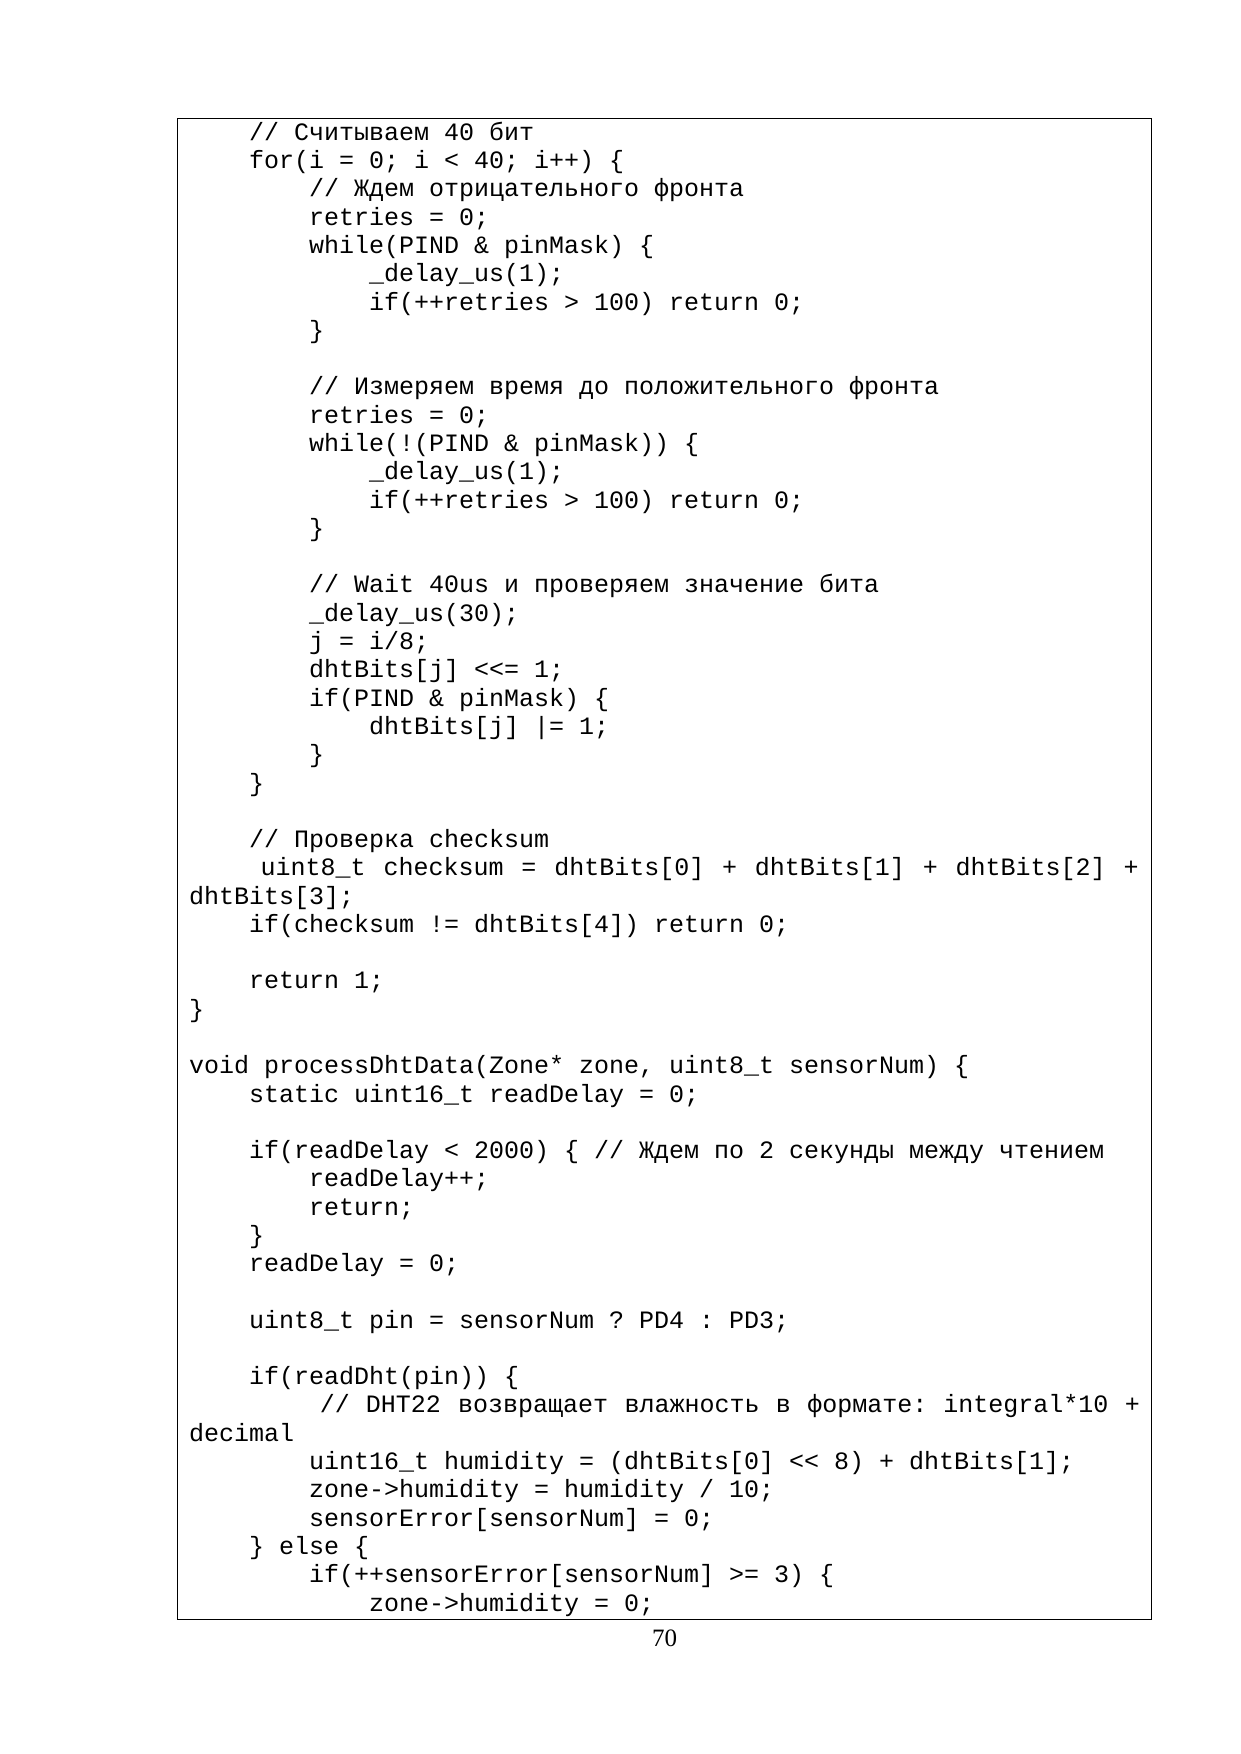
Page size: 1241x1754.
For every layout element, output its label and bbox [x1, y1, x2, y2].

table_header [178, 119, 1151, 1619]
